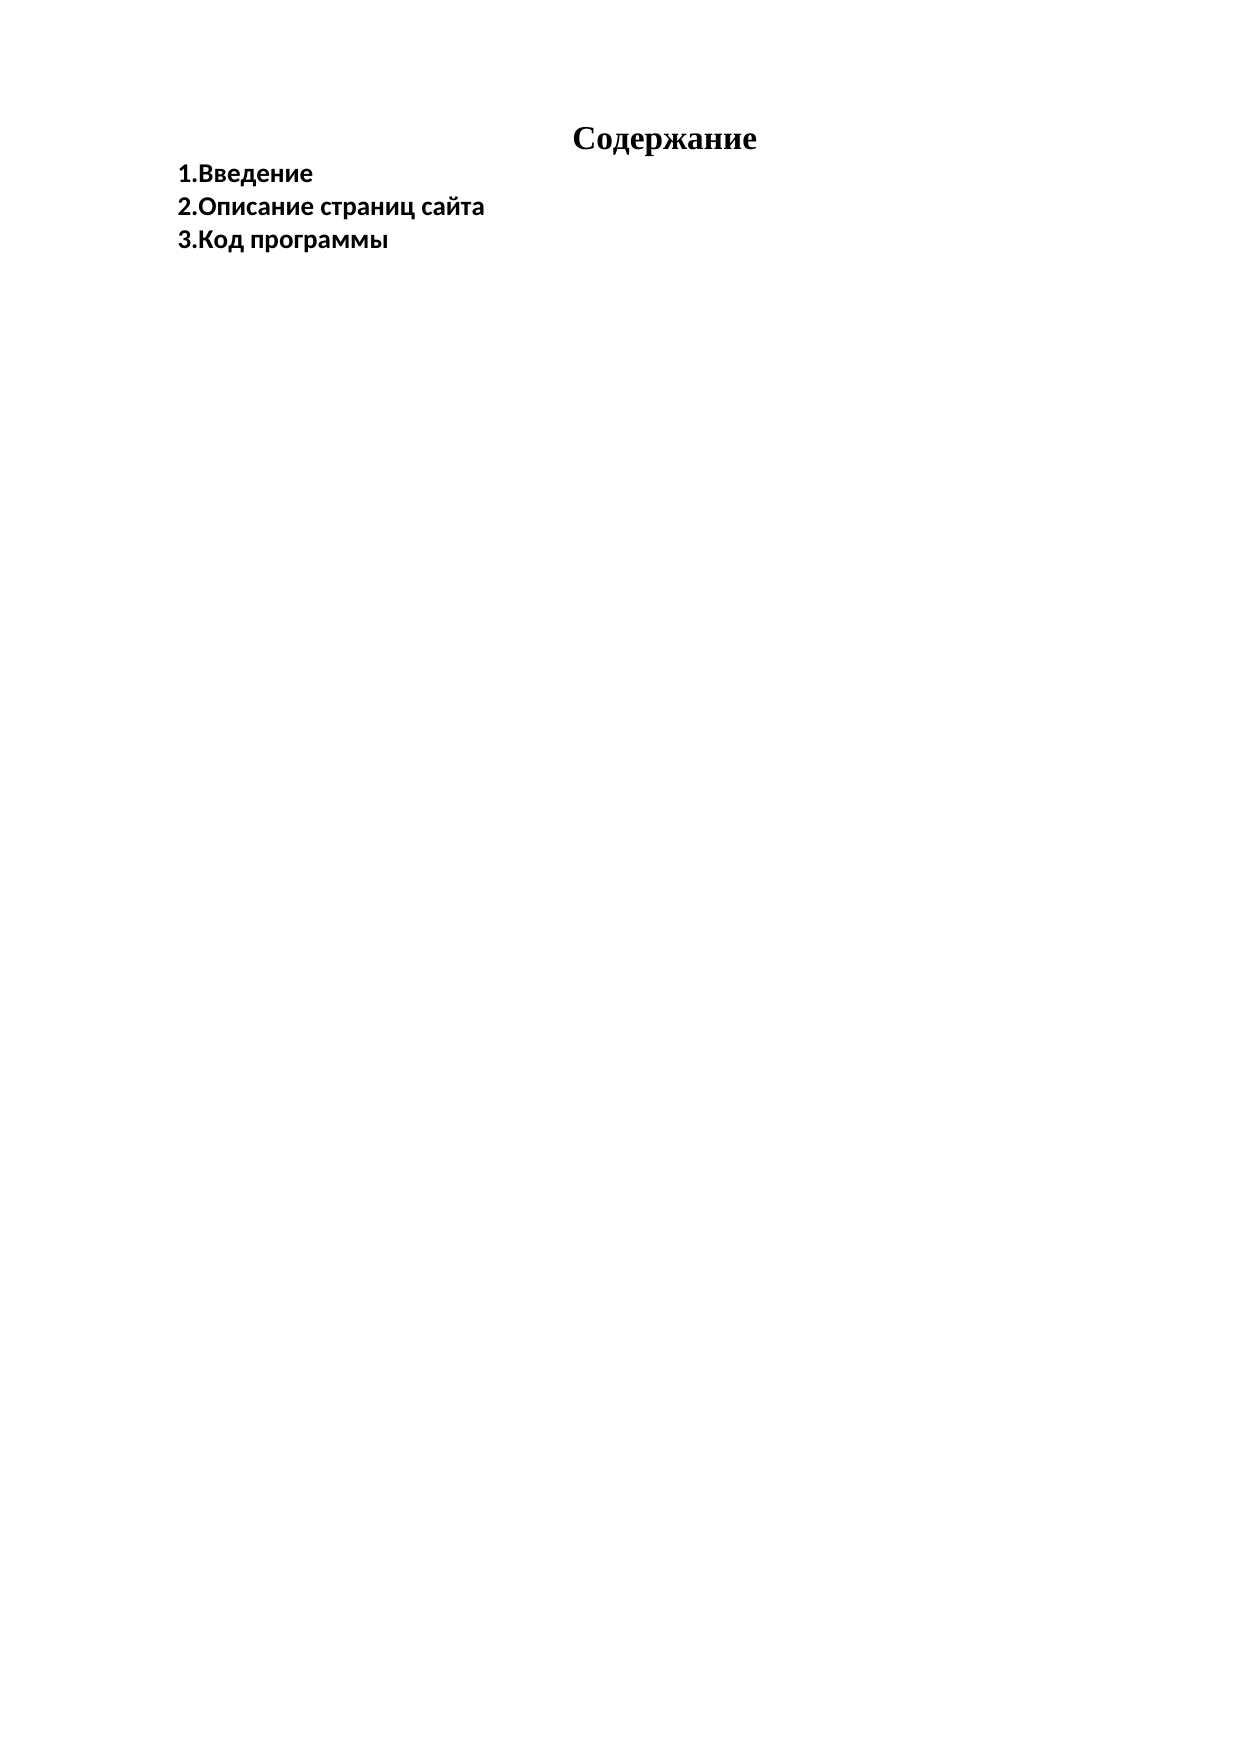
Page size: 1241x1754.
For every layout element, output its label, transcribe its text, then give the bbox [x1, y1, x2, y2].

text 2.Описание страниц сайта [177, 189, 1152, 222]
text Содержание [177, 118, 1152, 156]
text 3.Код программы [177, 222, 1152, 256]
text 1.Введение [177, 156, 1152, 189]
